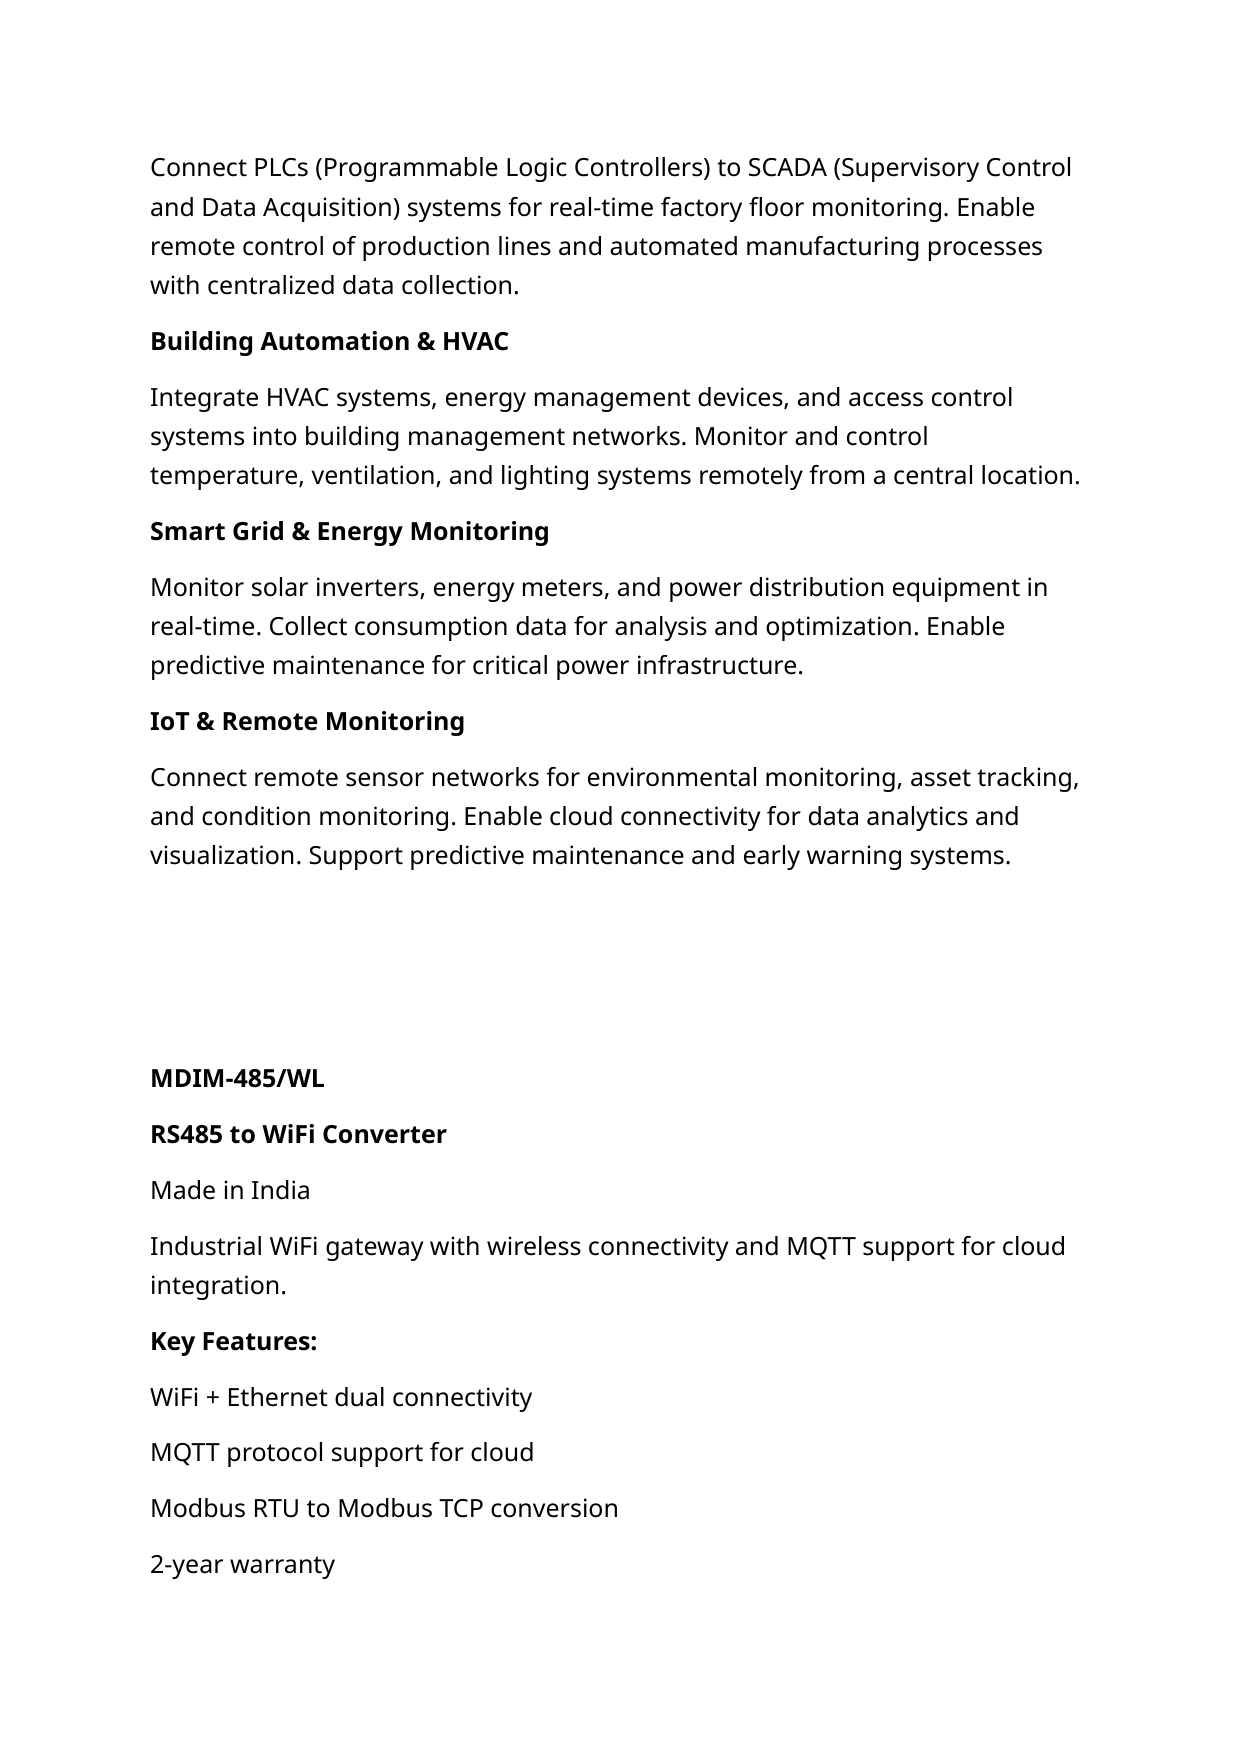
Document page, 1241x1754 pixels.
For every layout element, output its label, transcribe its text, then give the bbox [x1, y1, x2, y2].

text RS485 to WiFi Converter [150, 1117, 1090, 1151]
text Key Features: [150, 1323, 1090, 1357]
text MQTT protocol support for cloud [150, 1435, 1090, 1469]
text Integrate HVAC systems, energy management devices, and access control systems into building management networks. Monitor and control temperature, ventilation, and lighting systems remotely from a central location. [150, 379, 1090, 492]
text Industrial WiFi gateway with wireless connectivity and MQTT support for cloud integration. [150, 1228, 1090, 1302]
text Building Automation & HVAC [150, 323, 1090, 357]
text Smart Grid & Energy Monitoring [150, 513, 1090, 547]
text WiFi + Ethernet dual connectivity [150, 1379, 1090, 1413]
text 2-year warranty [150, 1547, 1090, 1581]
text Connect remote sensor networks for environmental monitoring, asset tracking, and condition monitoring. Enable cloud connectivity for data analytics and visualization. Support predictive maintenance and early warning systems. [150, 759, 1090, 872]
text Connect PLCs (Programmable Logic Controllers) to SCADA (Supervisory Control and Data Acquisition) systems for real-time factory floor monitoring. Enable remote control of production lines and automated manufacturing processes with centralized data collection. [150, 150, 1090, 302]
text MDIM-485/WL [150, 1061, 1090, 1095]
text Made in India [150, 1172, 1090, 1207]
text Monitor solar inverters, energy meters, and power distribution equipment in real-time. Collect consumption data for analysis and optimization. Enable predictive maintenance for critical power infrastructure. [150, 569, 1090, 682]
text Modbus RTU to Modbus TCP conversion [150, 1491, 1090, 1525]
text IoT & Remote Monitoring [150, 703, 1090, 737]
